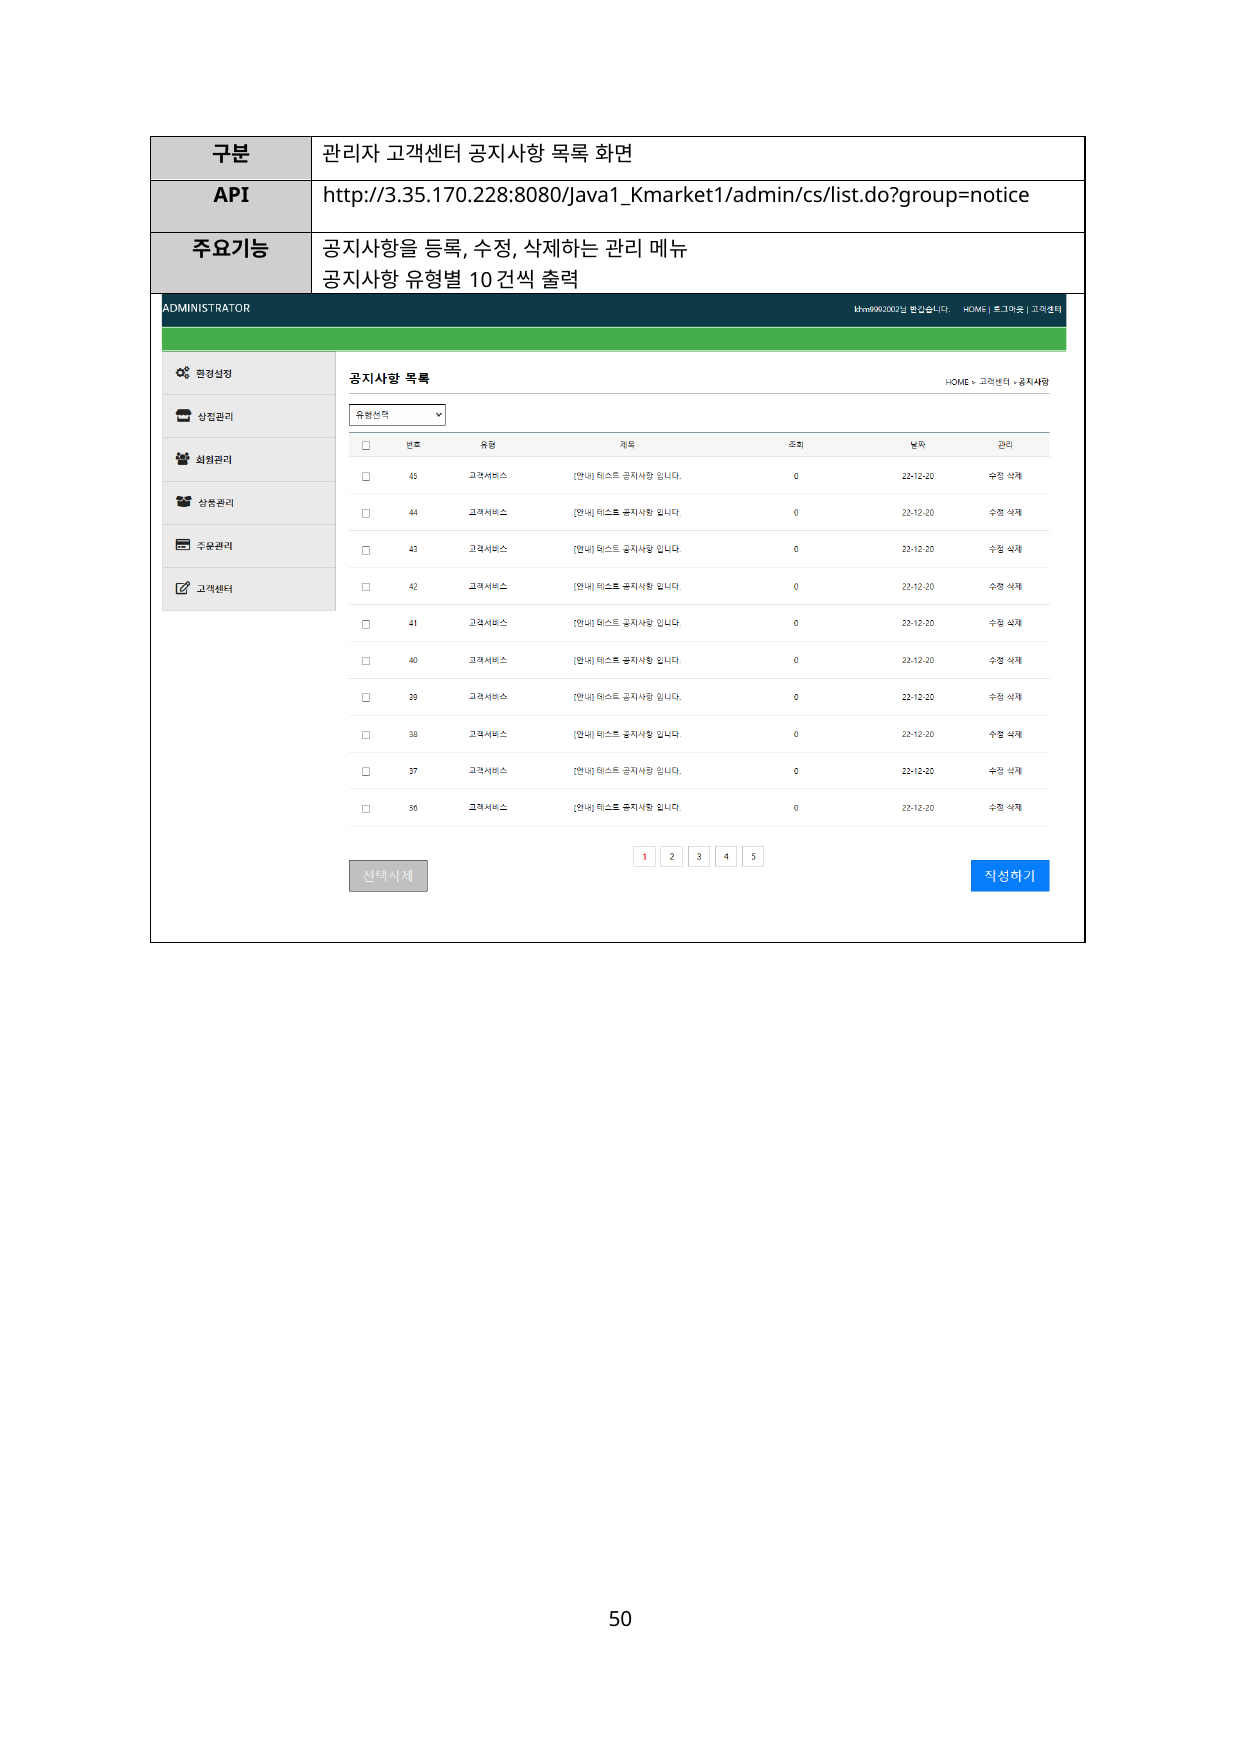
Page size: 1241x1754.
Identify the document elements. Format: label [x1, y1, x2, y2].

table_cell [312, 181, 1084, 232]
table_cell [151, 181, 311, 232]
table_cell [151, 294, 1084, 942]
picture [161, 294, 1067, 895]
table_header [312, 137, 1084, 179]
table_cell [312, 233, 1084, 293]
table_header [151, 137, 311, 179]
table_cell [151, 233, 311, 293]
